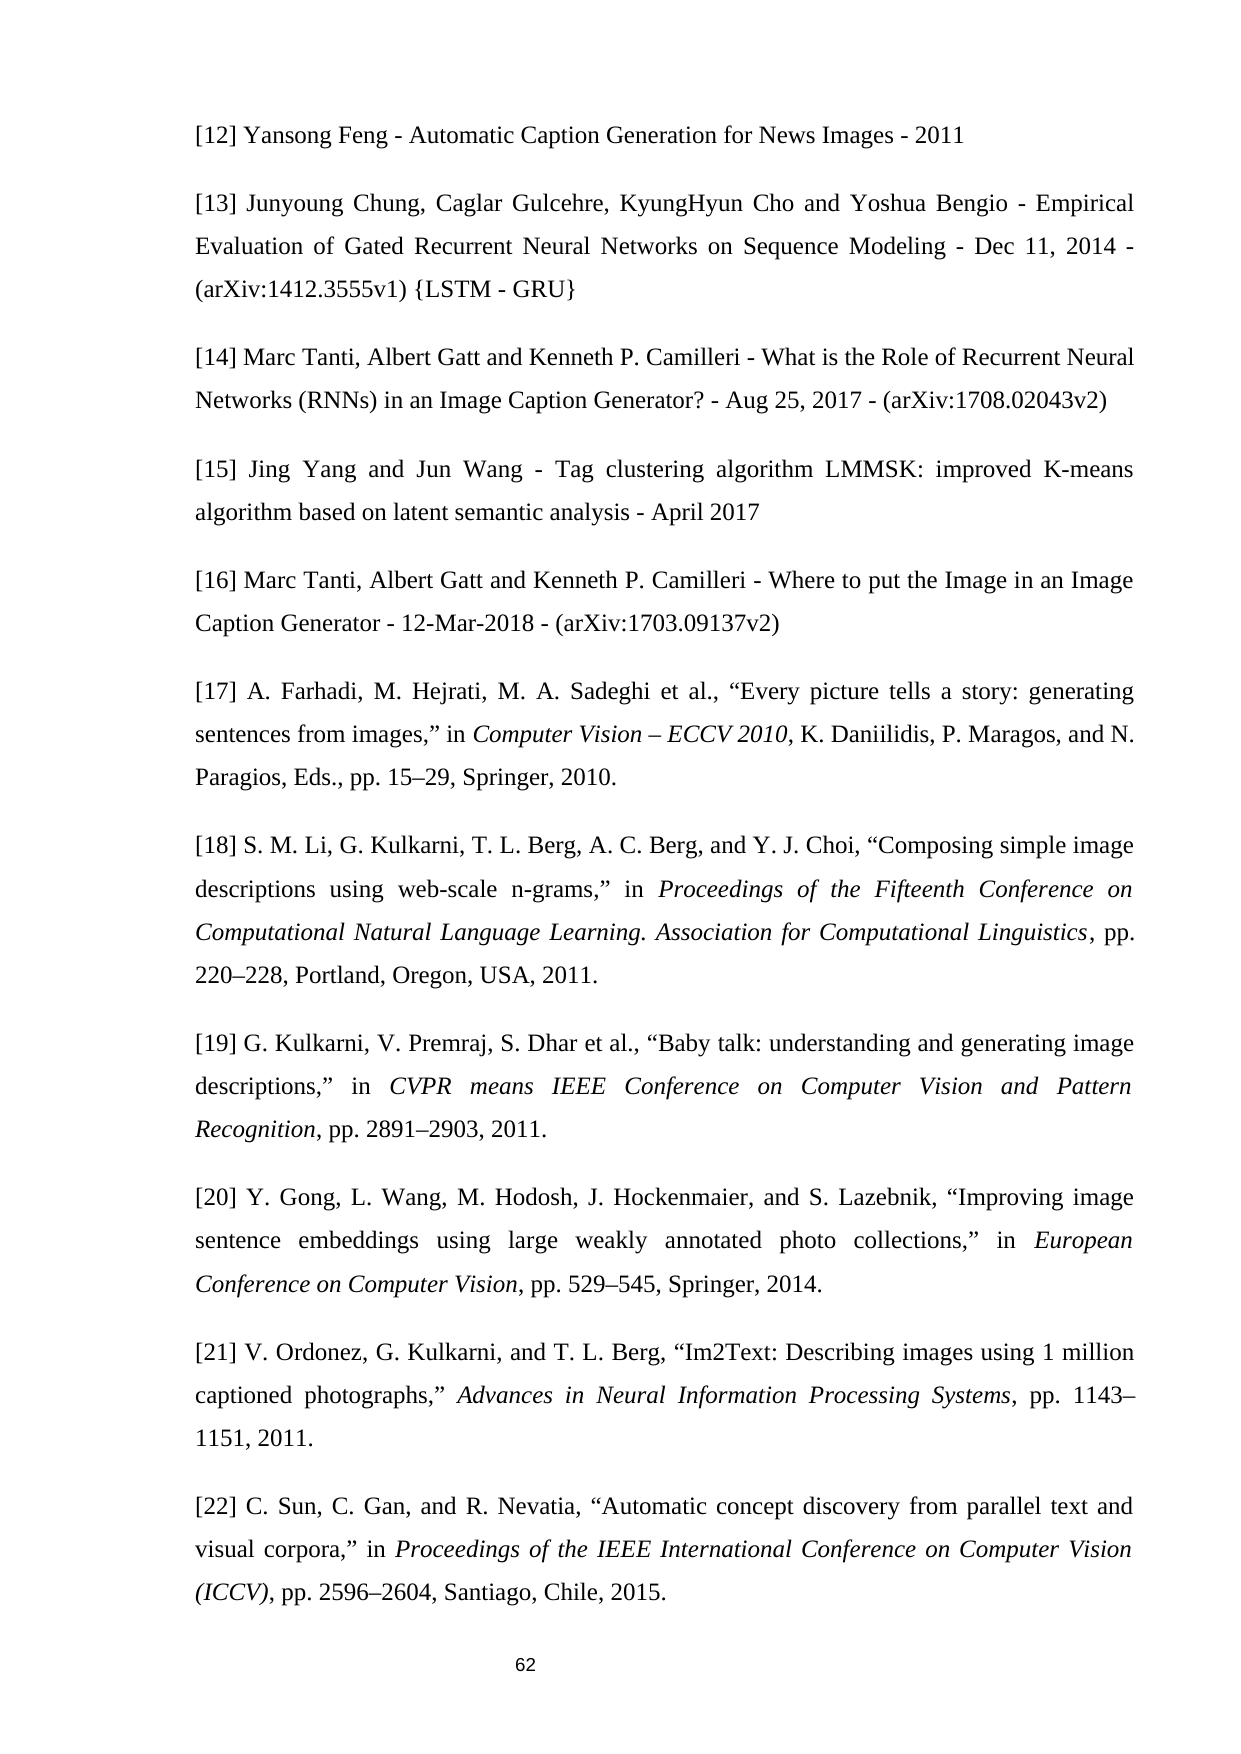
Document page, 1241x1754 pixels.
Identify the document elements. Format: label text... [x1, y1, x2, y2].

text [20] Y. Gong, L. Wang, M. Hodosh, J. Hockenmaier, and S. Lazebnik, “Improving image sentence embeddings using large weakly annotated photo collections,” in European Conference on Computer Vision, pp. 529–545, Springer, 2014. [195, 1182, 1135, 1297]
text [19] G. Kulkarni, V. Premraj, S. Dhar et al., “Baby talk: understanding and generating image descriptions,” in CVPR means IEEE Conference on Computer Vision and Pattern Recognition, pp. 2891–2903, 2011. [195, 1028, 1135, 1143]
text [12] Yansong Feng - Automatic Caption Generation for News Images - 2011 [195, 120, 1135, 149]
text [17] A. Farhadi, M. Hejrati, M. A. Sadeghi et al., “Every picture tells a story: generating sentences from images,” in Computer Vision – ECCV 2010, K. Daniilidis, P. Maragos, and N. Paragios, Eds., pp. 15–29, Springer, 2010. [195, 676, 1135, 791]
text [22] C. Sun, C. Gan, and R. Nevatia, “Automatic concept discovery from parallel text and visual corpora,” in Proceedings of the IEEE International Conference on Computer Vision (ICCV), pp. 2596–2604, Santiago, Chile, 2015. [195, 1491, 1135, 1606]
text [13] Junyoung Chung, Caglar Gulcehre, KyungHyun Cho and Yoshua Bengio - Empirical Evaluation of Gated Recurrent Neural Networks on Sequence Modeling - Dec 11, 2014 - (arXiv:1412.3555v1) {LSTM - GRU} [195, 188, 1135, 303]
text [14] Marc Tanti, Albert Gatt and Kenneth P. Camilleri - What is the Role of Recurrent Neural Networks (RNNs) in an Image Caption Generator? - Aug 25, 2017 - (arXiv:1708.02043v2) [195, 342, 1135, 414]
text [21] V. Ordonez, G. Kulkarni, and T. L. Berg, “Im2Text: Describing images using 1 million captioned photographs,” Advances in Neural Information Processing Systems, pp. 1143–1151, 2011. [195, 1337, 1135, 1452]
text [16] Marc Tanti, Albert Gatt and Kenneth P. Camilleri - Where to put the Image in an Image Caption Generator - 12-Mar-2018 - (arXiv:1703.09137v2) [195, 565, 1135, 637]
text [15] Jing Yang and Jun Wang - Tag clustering algorithm LMMSK: improved K-means algorithm based on latent semantic analysis - April 2017 [195, 454, 1135, 526]
text [18] S. M. Li, G. Kulkarni, T. L. Berg, A. C. Berg, and Y. J. Choi, “Composing simple image descriptions using web-scale n-grams,” in Proceedings of the Fifteenth Conference on Computational Natural Language Learning. Association for Computational Linguistics, pp. 220–228, Portland, Oregon, USA, 2011. [195, 831, 1135, 989]
